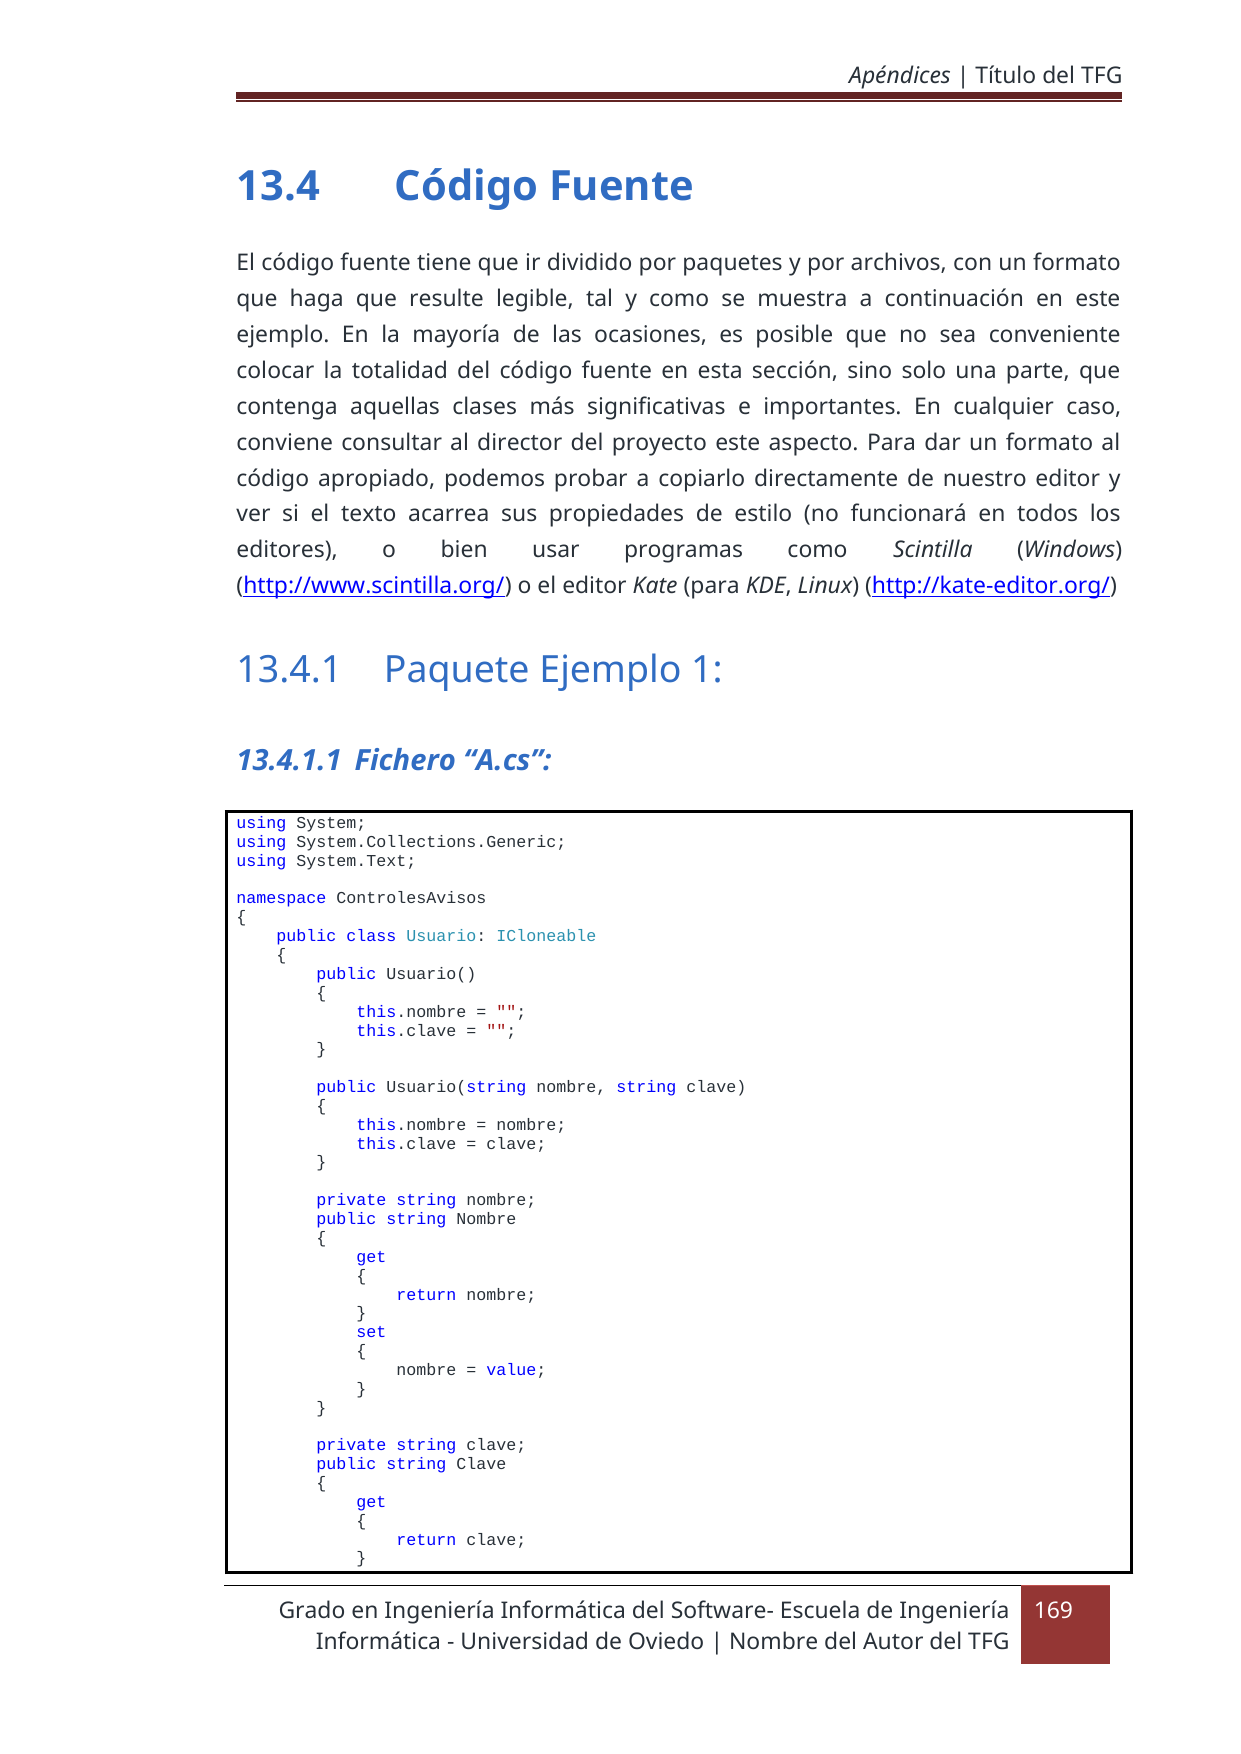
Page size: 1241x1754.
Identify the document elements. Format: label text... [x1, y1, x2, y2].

text El código fuente tiene que ir dividido por paquetes y por archivos, con un formato que haga que resulte legible, tal y como se muestra a continuación en este ejemplo. En la mayoría de las ocasiones, es posible que no sea conveniente colocar la totalidad del código fuente en esta sección, sino solo una parte, que contenga aquellas clases más significativas e importantes. En cualquier caso, conviene consultar al director del proyecto este aspecto. Para dar un formato al código apropiado, podemos probar a copiarlo directamente de nuestro editor y ver si el texto acarrea sus propiedades de estilo (no funcionará en todos los editores), o bien usar programas como Scintilla (Windows) (http://www.scintilla.org/) o el editor Kate (para KDE, Linux) (http://kate-editor.org/) [236, 246, 1122, 601]
text } [236, 1154, 1122, 1173]
text { [236, 1229, 1122, 1248]
text get [236, 1248, 1122, 1267]
text } [236, 1041, 1122, 1060]
text } [236, 1305, 1122, 1324]
text private string nombre; [236, 1192, 1122, 1211]
text return clave; [236, 1531, 1122, 1545]
text } [228, 1545, 1130, 1571]
text this.nombre = ""; [236, 1003, 1122, 1022]
subtitle Paquete Ejemplo 1: [236, 643, 1122, 694]
text } [236, 1380, 1122, 1399]
text return nombre; [236, 1286, 1122, 1305]
text } [236, 1399, 1122, 1418]
text using System; [228, 813, 1130, 833]
text using System.Text; [236, 852, 1122, 871]
text { [236, 1267, 1122, 1286]
text public Usuario() [236, 966, 1122, 984]
text this.nombre = nombre; [236, 1116, 1122, 1135]
text { [236, 1474, 1122, 1493]
text public string Clave [236, 1456, 1122, 1474]
text private string clave; [236, 1437, 1122, 1456]
subtitle Fichero “A.cs”: [236, 739, 1122, 778]
text { [236, 1343, 1122, 1361]
text set [236, 1324, 1122, 1343]
text { [236, 909, 1122, 928]
text nombre = value; [236, 1361, 1122, 1380]
text public string Nombre [236, 1211, 1122, 1229]
text { [236, 1097, 1122, 1116]
text namespace ControlesAvisos [236, 890, 1122, 909]
text this.clave = clave; [236, 1135, 1122, 1154]
text { [236, 984, 1122, 1003]
text get [236, 1493, 1122, 1512]
text using System.Collections.Generic; [236, 833, 1122, 852]
text { [236, 1512, 1122, 1531]
subtitle Código Fuente [236, 156, 1122, 212]
text public Usuario(string nombre, string clave) [236, 1079, 1122, 1097]
text public class Usuario: ICloneable [236, 928, 1122, 947]
text this.clave = ""; [236, 1022, 1122, 1041]
text { [236, 947, 1122, 966]
